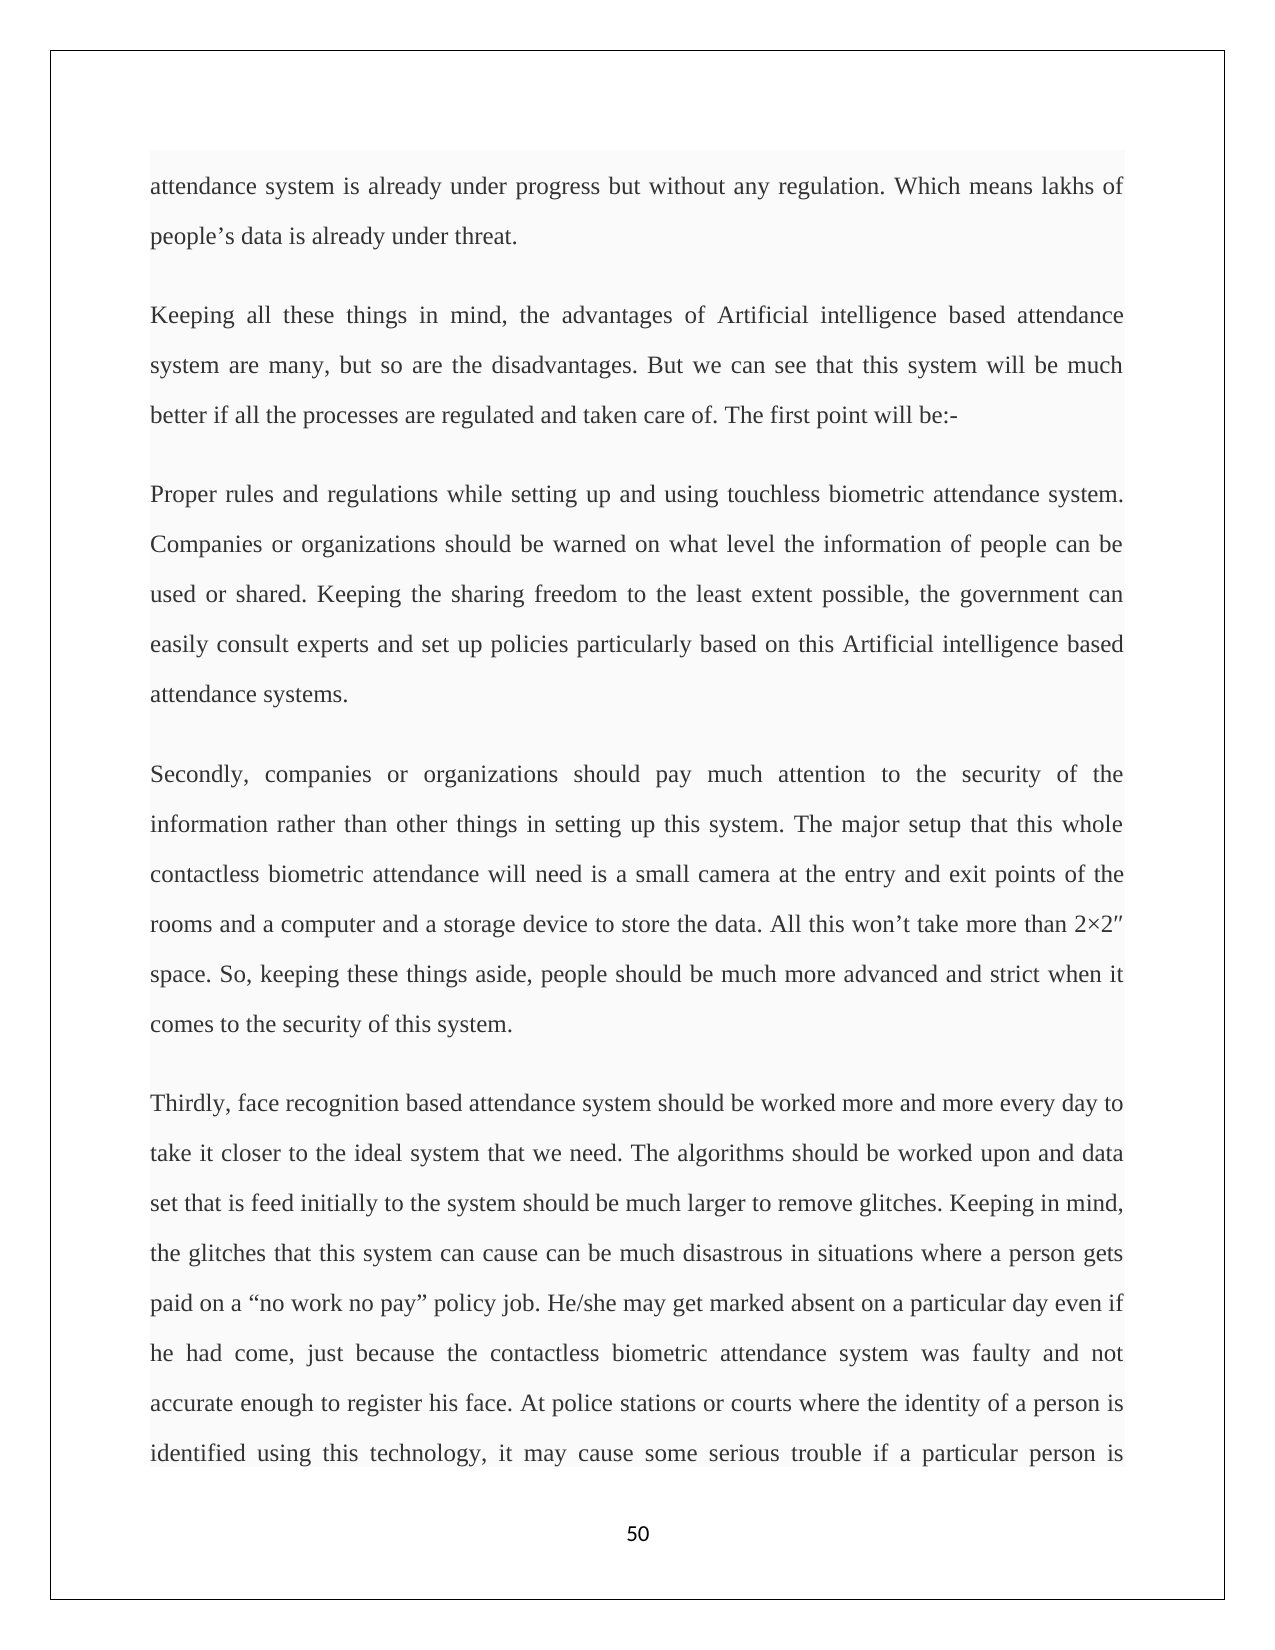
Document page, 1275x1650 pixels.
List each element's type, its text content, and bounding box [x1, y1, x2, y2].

text Secondly, companies or organizations should pay much attention to the security of the information rather than other things in setting up this system. The major setup that this whole contactless biometric attendance will need is a small camera at the entry and exit points of the rooms and a computer and a storage device to store the data. All this won’t take more than 2×2″ space. So, keeping these things aside, people should be much more advanced and strict when it comes to the security of this system. [150, 737, 1125, 1037]
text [150, 150, 1125, 250]
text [150, 1067, 1125, 1467]
text Proper rules and regulations while setting up and using touchless biometric attendance system. Companies or organizations should be warned on what level the information of people can be used or shared. Keeping the sharing freedom to the least extent possible, the government can easily consult experts and set up policies particularly based on this Artificial intelligence based attendance systems. [150, 458, 1125, 708]
text Keeping all these things in mind, the advantages of Artificial intelligence based attendance system are many, but so are the disadvantages. But we can see that this system will be much better if all the processes are regulated and taken care of. The first point will be:- [150, 279, 1125, 429]
